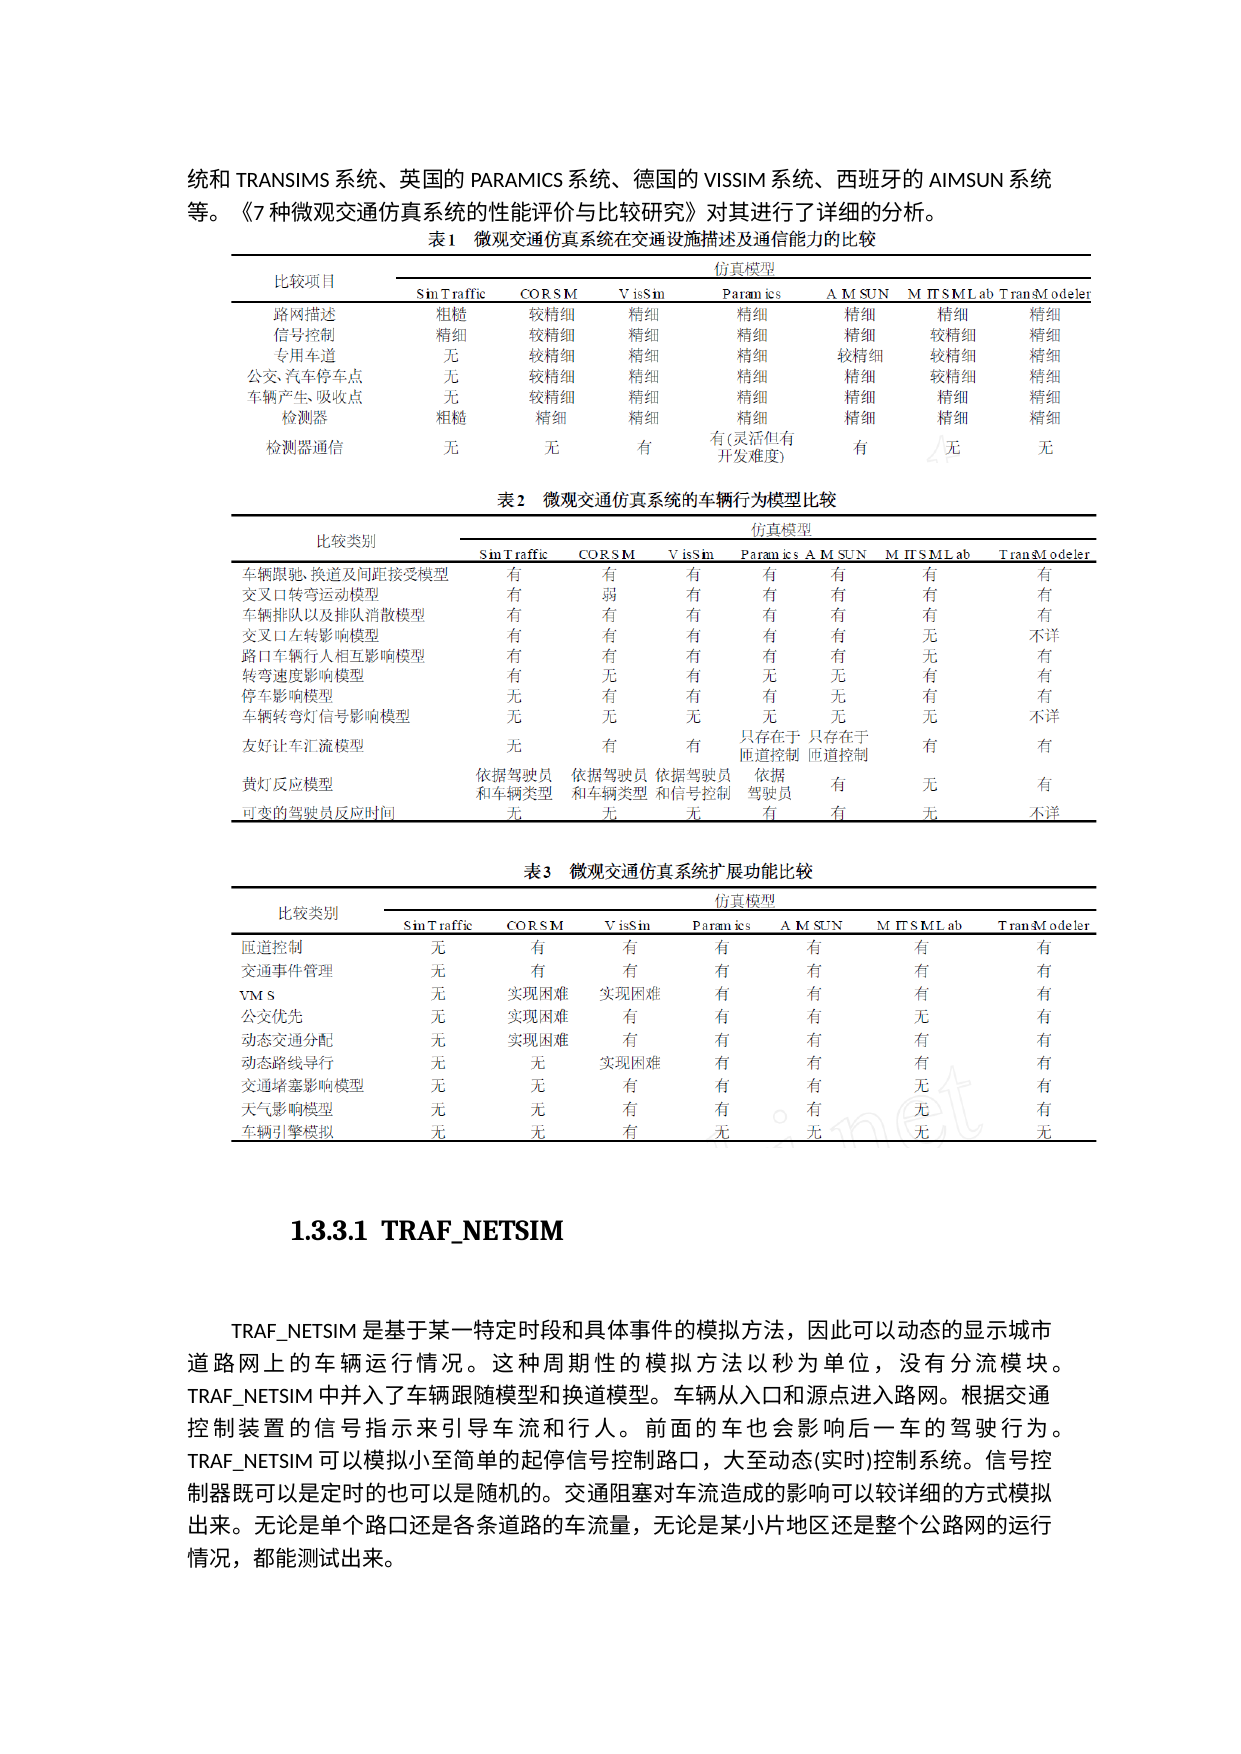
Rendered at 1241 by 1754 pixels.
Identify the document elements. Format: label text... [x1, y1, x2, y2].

subtitle TRAF_NETSIM [291, 1199, 1053, 1264]
picture [231, 844, 1097, 1148]
text TRAF_NETSIM是基于某一特定时段和具体事件的模拟方法，因此可以动态的显示城市道路网上的车辆运行情况。这种周期性的模拟方法以秒为单位，没有分流模块。TRAF_NETSIM中并入了车辆跟随模型和换道模型。车辆从入口和源点进入路网。根据交通控制装置的信号指示来引导车流和行人。前面的车也会影响后一车的驾驶行为。TRAF_NETSIM可以模拟小至简单的起停信号控制路口，大至动态(实时)控制系统。信号控制器既可以是定时的也可以是随机的。交通阻塞对车流造成的影响可以较详细的方式模拟出来。无论是单个路口还是各条道路的车流量，无论是某小片地区还是整个公路网的运行情况，都能测试出来。 [187, 1313, 1053, 1573]
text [187, 162, 1053, 227]
picture [231, 227, 1097, 463]
picture [231, 487, 1097, 829]
